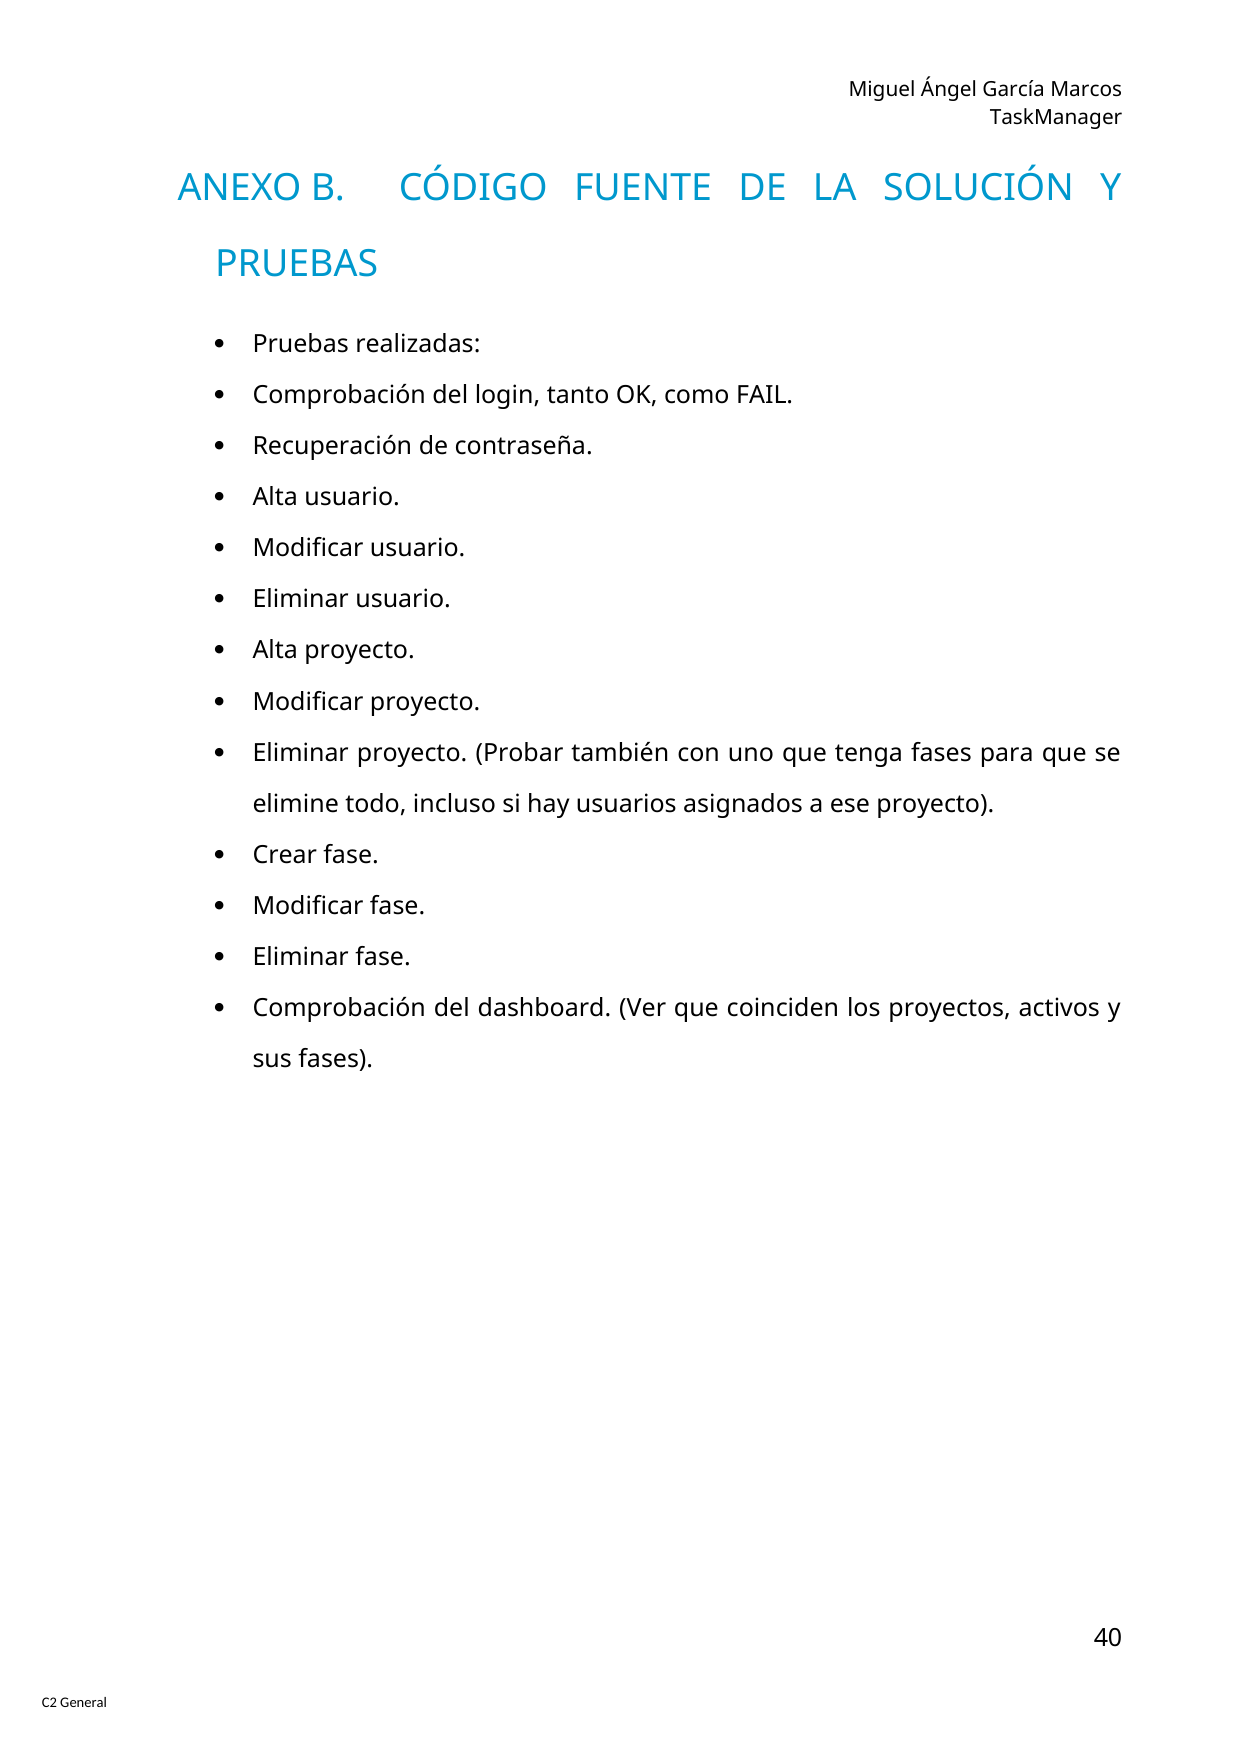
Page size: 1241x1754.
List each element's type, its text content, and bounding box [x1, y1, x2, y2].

list Comprobación del dashboard. (Ver que coinciden los proyectos, activos y sus fases). [215, 989, 1122, 1074]
list Recuperación de contraseña. [215, 428, 1122, 462]
list Modificar proyecto. [215, 683, 1122, 717]
list Comprobación del login, tanto OK, como FAIL. [215, 377, 1122, 411]
list Eliminar proyecto. (Probar también con uno que tenga fases para que se elimine todo, incluso si hay usuarios asignados a ese proyecto). [215, 734, 1122, 819]
list Modificar usuario. [215, 530, 1122, 564]
list Alta proyecto. [215, 632, 1122, 666]
list Eliminar fase. [215, 938, 1122, 972]
list Alta usuario. [215, 479, 1122, 513]
list Eliminar usuario. [215, 581, 1122, 615]
list Crear fase. [215, 836, 1122, 870]
text Código fuente de la solución y pruebas [177, 160, 1122, 288]
list Modificar fase. [215, 887, 1122, 921]
list Pruebas realizadas: [215, 326, 1122, 360]
